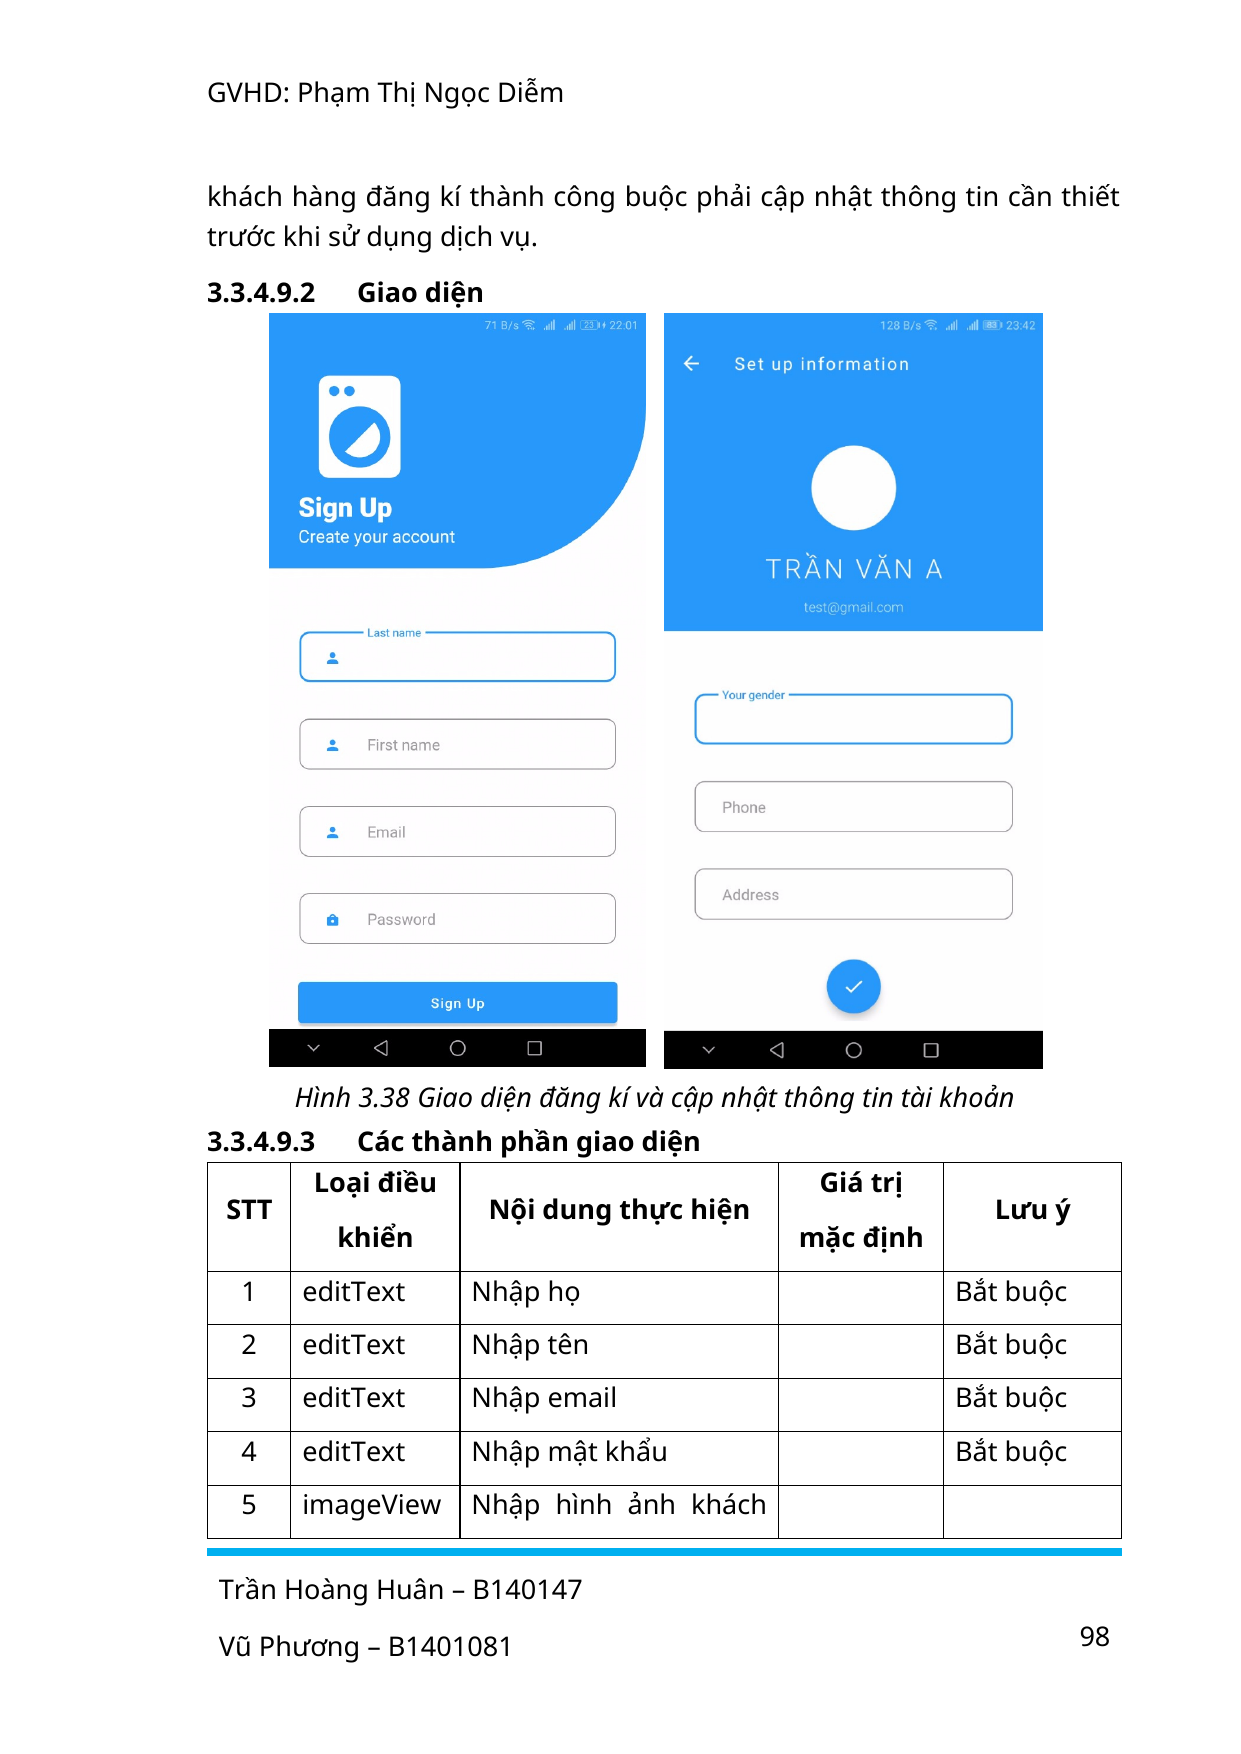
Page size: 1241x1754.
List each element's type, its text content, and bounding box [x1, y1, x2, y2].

table_cell [779, 1272, 943, 1324]
table_cell [944, 1486, 1121, 1538]
table_cell Bắt buộc [944, 1432, 1121, 1485]
table_cell 3 [208, 1379, 290, 1431]
table_cell Nhập email [461, 1379, 778, 1431]
picture [664, 313, 1043, 1069]
table_cell Bắt buộc [944, 1379, 1121, 1431]
table_header Giá trị mặc định [779, 1163, 943, 1271]
table_header Lưu ý [944, 1163, 1121, 1271]
table_cell 1 [208, 1272, 290, 1324]
table_cell Nhập họ [461, 1272, 778, 1324]
table_cell [779, 1325, 943, 1378]
table_cell 5 [208, 1486, 290, 1538]
table_cell [779, 1379, 943, 1431]
table_cell editText [291, 1379, 459, 1431]
table_header Loại điều khiển [291, 1163, 459, 1271]
table_cell Nhập mật khẩu [461, 1432, 778, 1485]
table_cell imageView [291, 1486, 459, 1538]
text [207, 177, 1122, 254]
picture [269, 313, 646, 1067]
table_cell Nhập tên [461, 1325, 778, 1378]
table_cell [779, 1432, 943, 1485]
table_cell editText [291, 1272, 459, 1324]
table_cell 2 [208, 1325, 290, 1378]
table_cell editText [291, 1325, 459, 1378]
table_cell [779, 1486, 943, 1538]
table_cell Bắt buộc [944, 1325, 1121, 1378]
subtitle Giao diện [207, 273, 1122, 310]
table_cell Bắt buộc [944, 1272, 1121, 1324]
table_cell 4 [208, 1432, 290, 1485]
table_header STT [208, 1163, 290, 1271]
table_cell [461, 1486, 778, 1538]
table_cell editText [291, 1432, 459, 1485]
table_header Nội dung thực hiện [461, 1163, 778, 1271]
